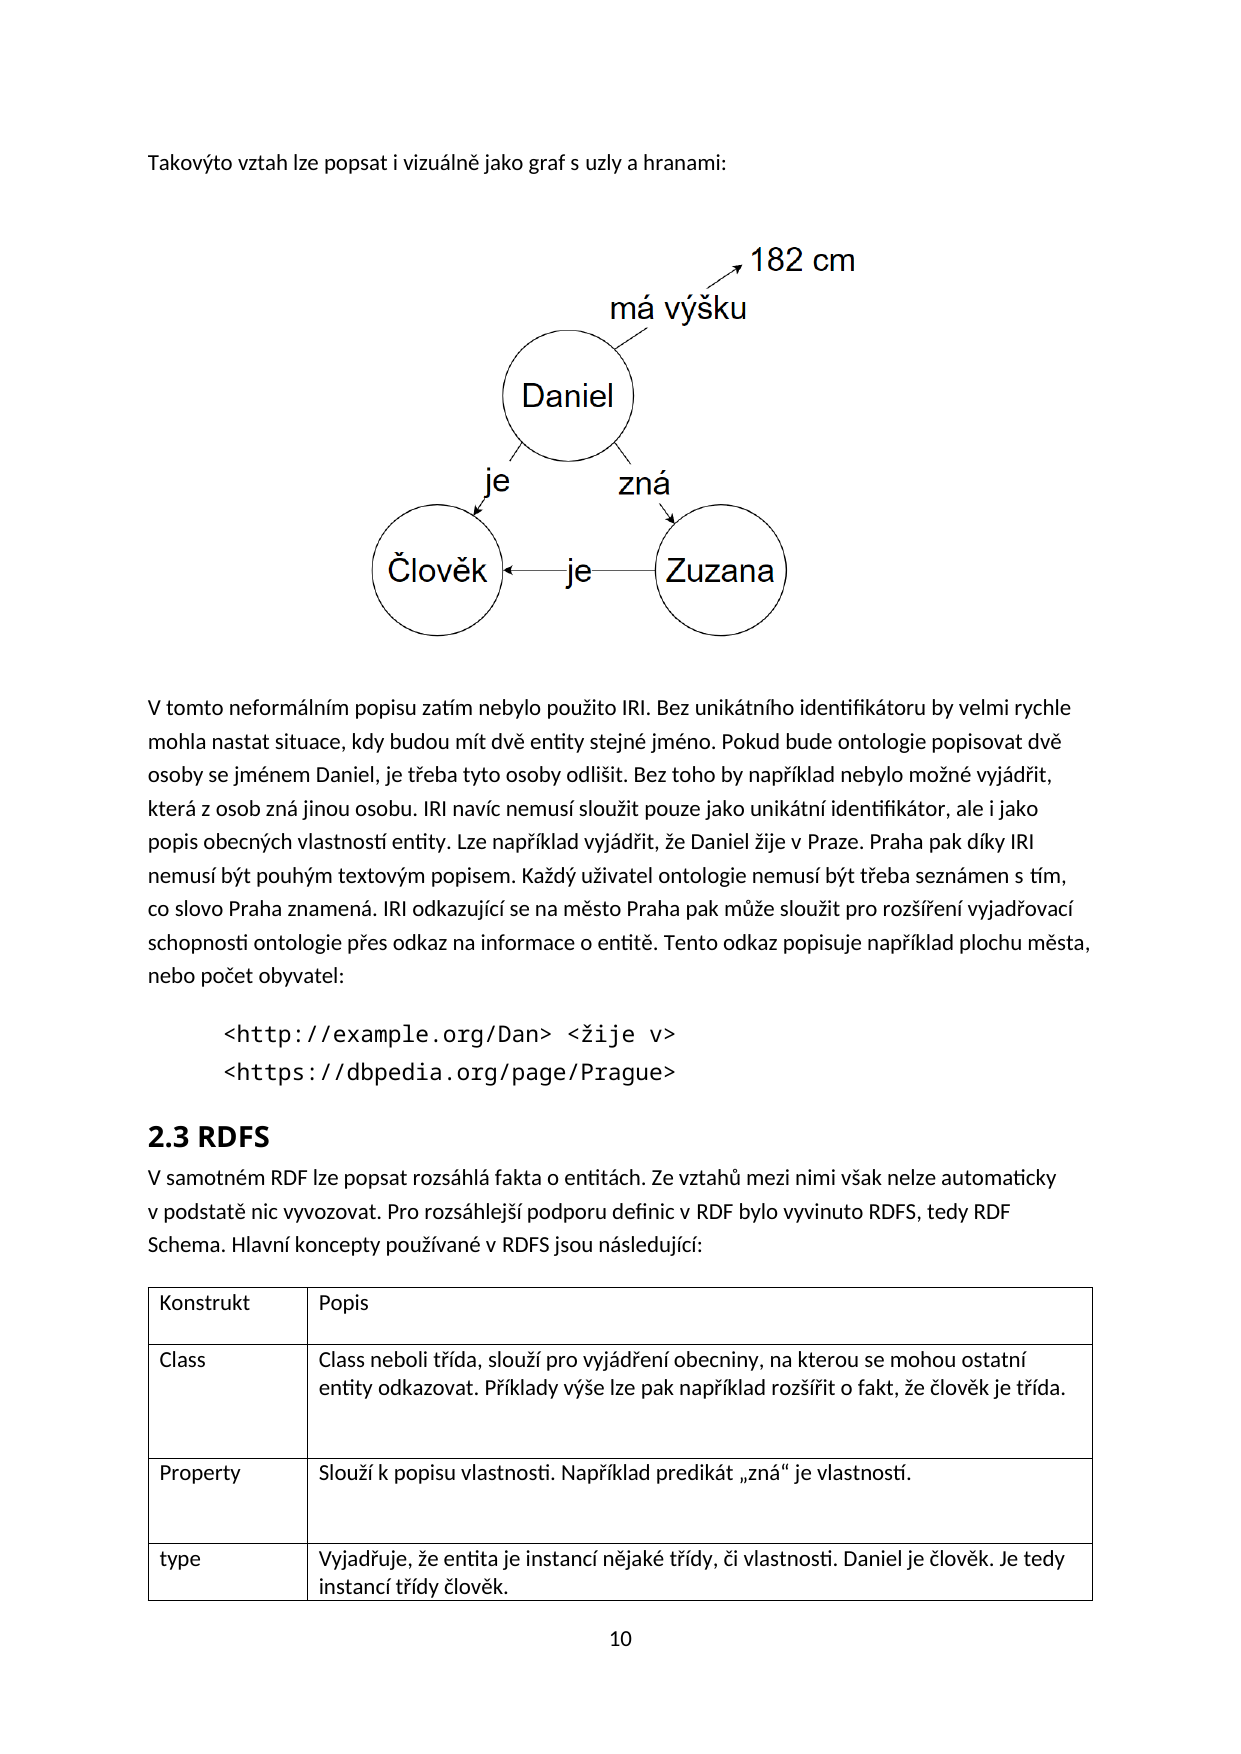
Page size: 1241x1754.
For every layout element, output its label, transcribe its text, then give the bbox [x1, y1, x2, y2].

text <http://example.org/Dan> <žije v> <https://dbpedia.org/page/Prague> [223, 1018, 1093, 1087]
table_header Popis [308, 1288, 1092, 1344]
table_cell Class neboli třída, slouží pro vyjádření obecniny, na kterou se mohou ostatní entity odkazovat. Příklady výše lze pak například rozšířit o fakt, že člověk je třída. [308, 1345, 1092, 1457]
table_header Konstrukt [149, 1288, 307, 1344]
table_cell type [149, 1544, 307, 1600]
text V samotném RDF lze popsat rozsáhlá fakta o entitách. Ze vztahů mezi nimi však nelze automaticky v podstatě nic vyvozovat. Pro rozsáhlejší podporu definic v RDF bylo vyvinuto RDFS, tedy RDF Schema. Hlavní koncepty používané v RDFS jsou následující: [148, 1163, 1093, 1259]
table_cell Property [149, 1459, 307, 1543]
picture [345, 204, 895, 665]
text Takovýto vztah lze popsat i vizuálně jako graf s uzly a hranami: [148, 148, 1093, 176]
text V tomto neformálním popisu zatím nebylo použito IRI. Bez unikátního identifikátoru by velmi rychle mohla nastat situace, kdy budou mít dvě entity stejné jméno. Pokud bude ontologie popisovat dvě osoby se jménem Daniel, je třeba tyto osoby odlišit. Bez toho by například nebylo možné vyjádřit, která z osob zná jinou osobu. IRI navíc nemusí sloužit pouze jako unikátní identifikátor, ale i jako popis obecných vlastností entity. Lze například vyjádřit, že Daniel žije v Praze. Praha pak díky IRI nemusí být pouhým textovým popisem. Každý uživatel ontologie nemusí být třeba seznámen s tím, co slovo Praha znamená. IRI odkazující se na město Praha pak může sloužit pro rozšíření vyjadřovací schopnosti ontologie přes odkaz na informace o entitě. Tento odkaz popisuje například plochu města, nebo počet obyvatel: [148, 693, 1093, 989]
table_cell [308, 1544, 1092, 1600]
table_cell Slouží k popisu vlastnosti. Například predikát „zná“ je vlastností. [308, 1459, 1092, 1543]
table_cell Class [149, 1345, 307, 1457]
subtitle RDFS [148, 1116, 1093, 1156]
